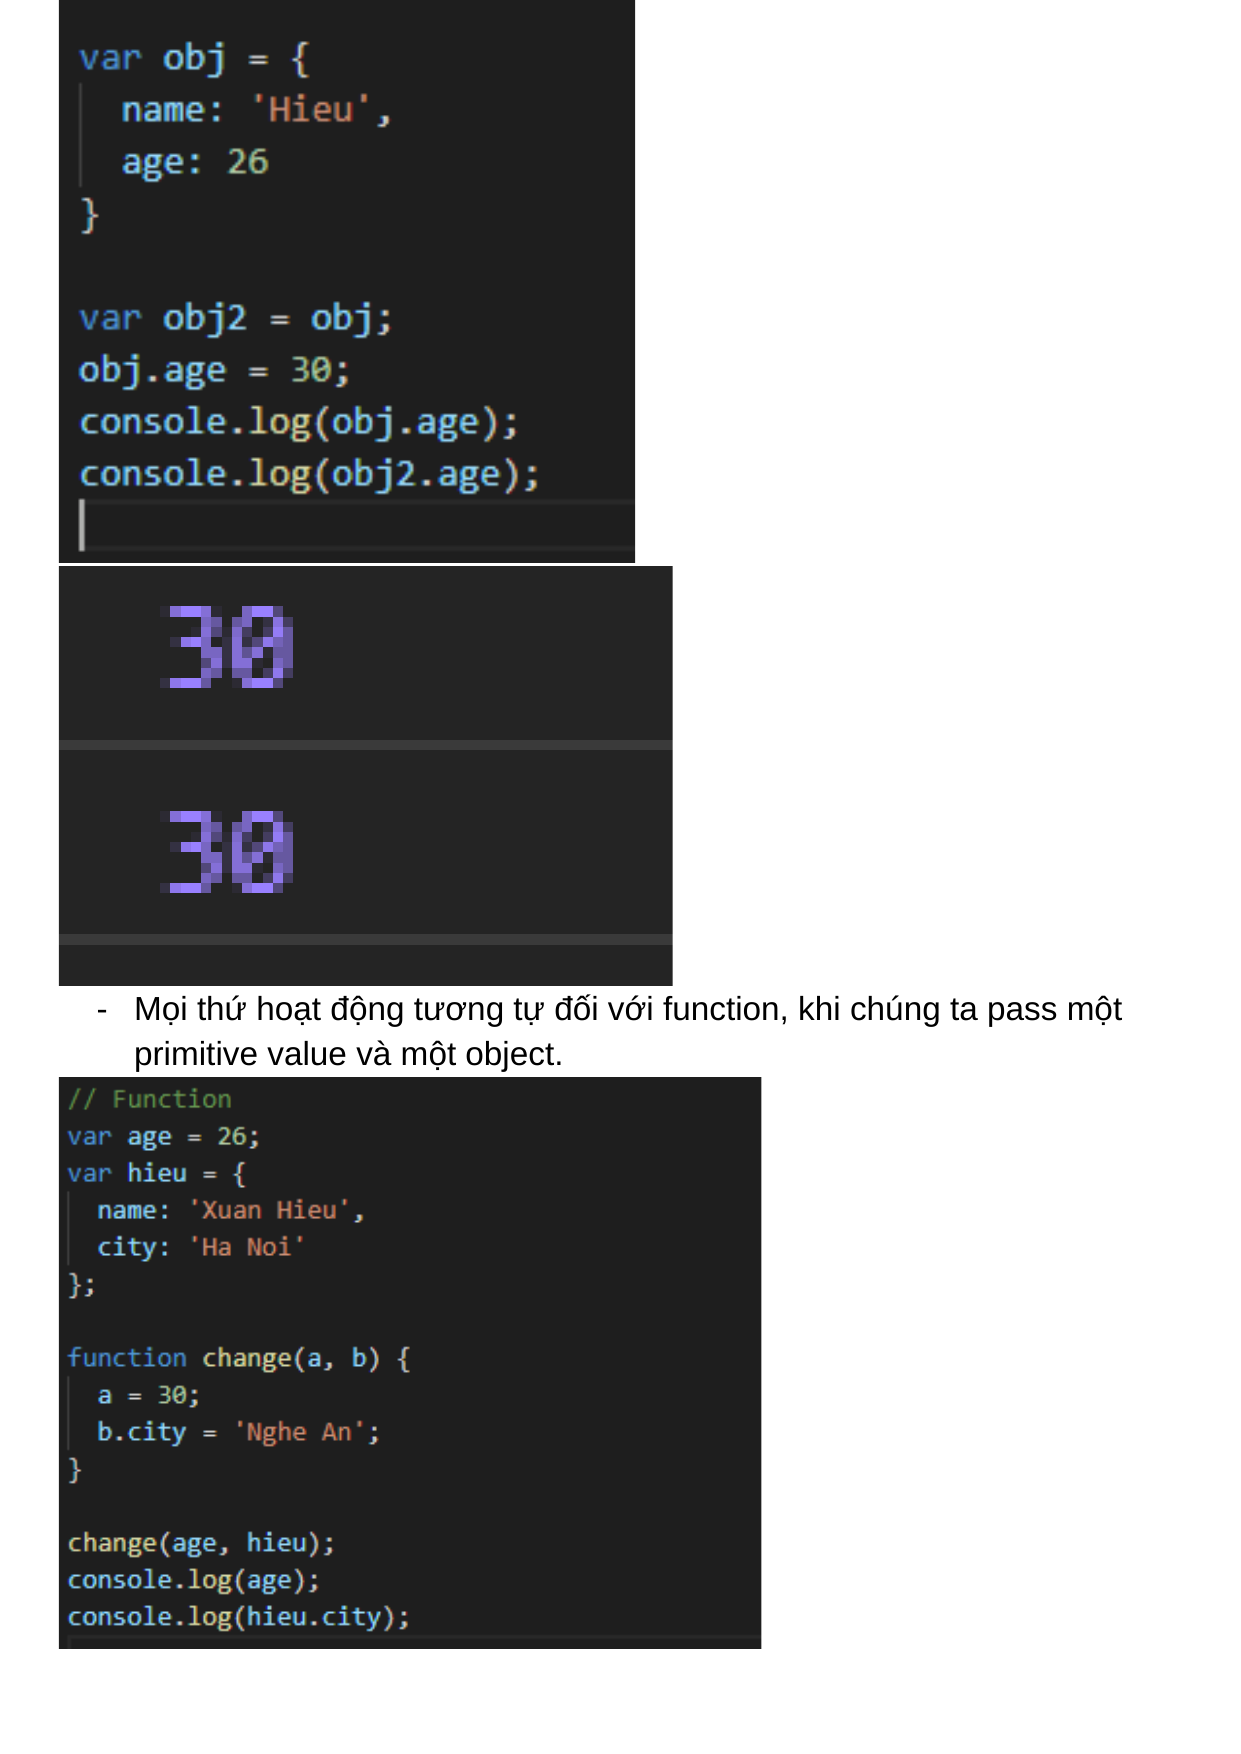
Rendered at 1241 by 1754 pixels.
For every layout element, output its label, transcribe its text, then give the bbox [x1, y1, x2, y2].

picture [58, 566, 673, 986]
picture [58, 1077, 762, 1649]
picture [58, 0, 636, 563]
list Mọi thứ hoạt động tương tự đối với function, khi chúng ta pass một primitive value và một object. [96, 989, 1181, 1072]
